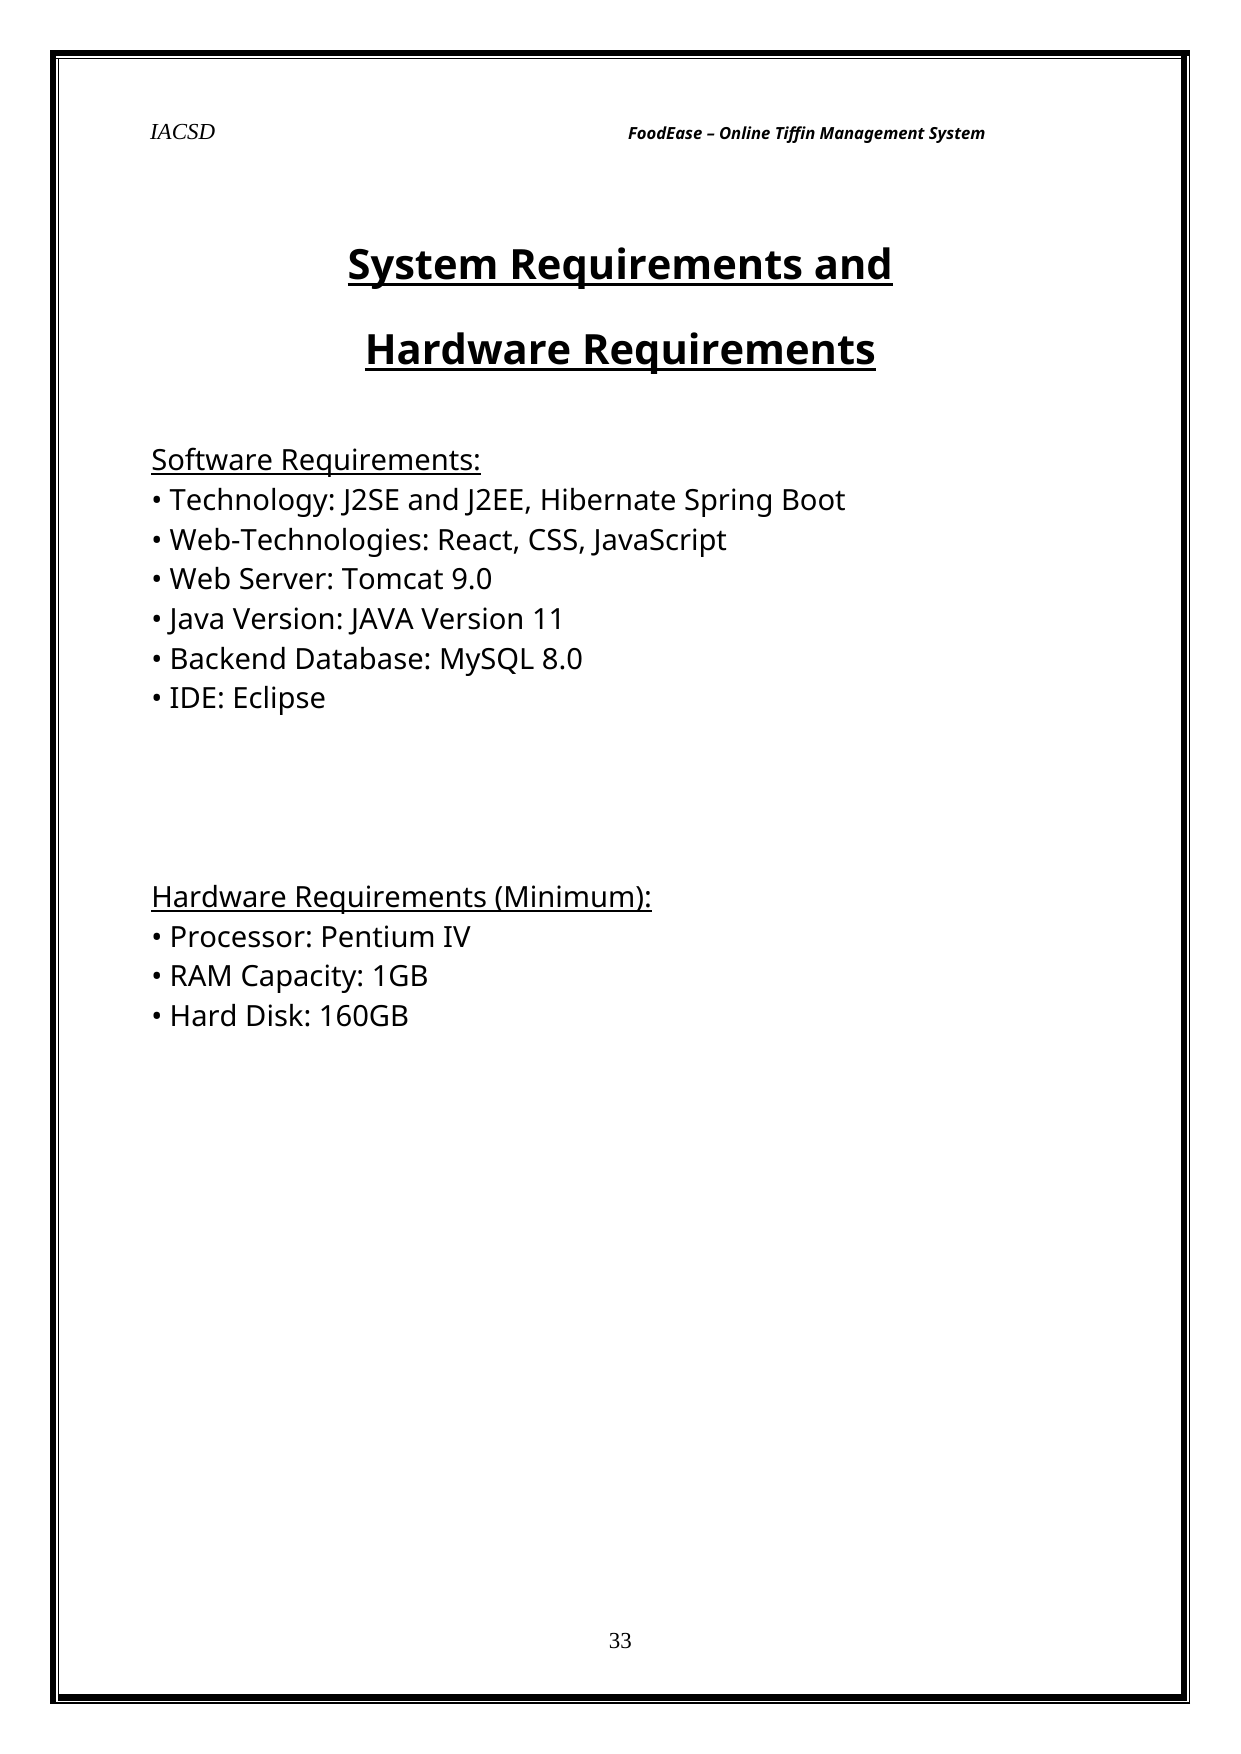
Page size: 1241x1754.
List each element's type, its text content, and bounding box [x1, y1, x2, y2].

text System Requirements and Hardware Requirements [268, 235, 972, 377]
